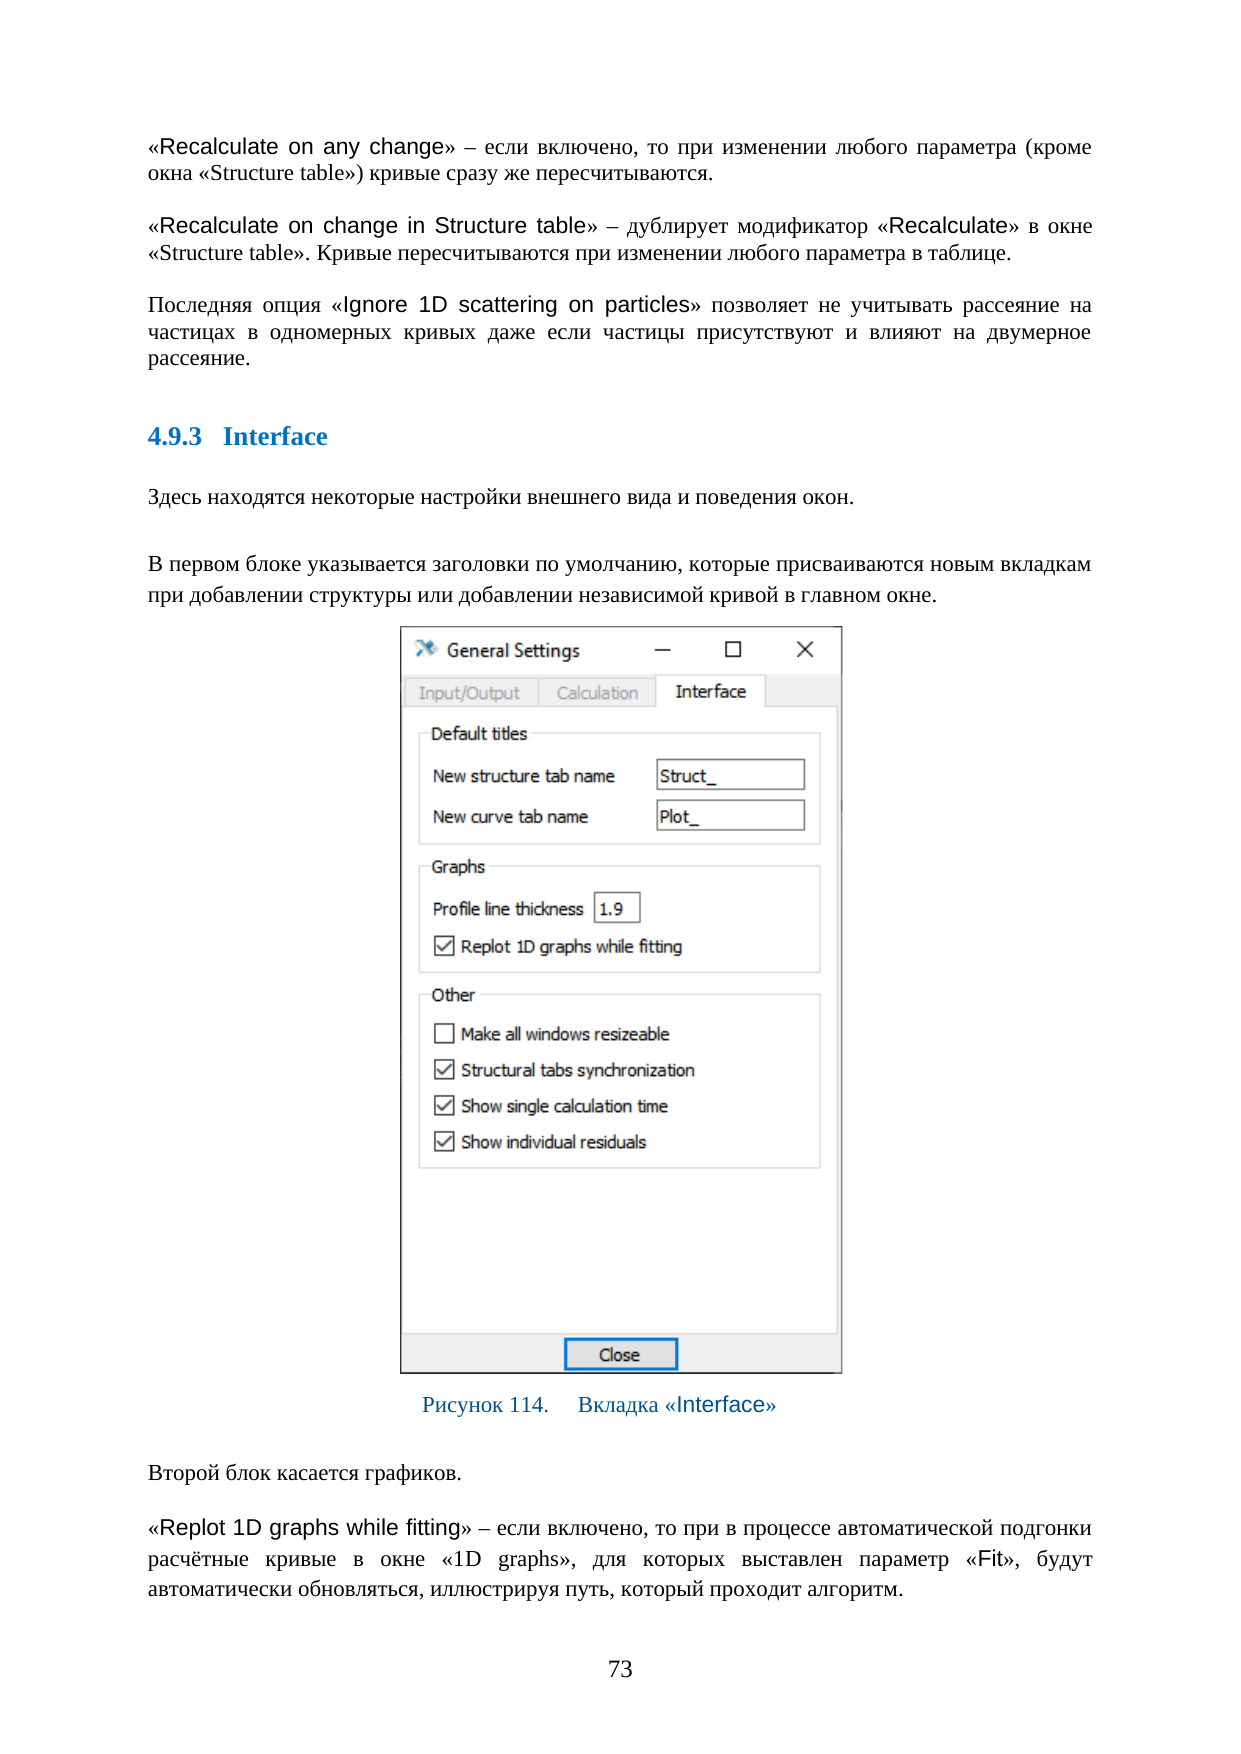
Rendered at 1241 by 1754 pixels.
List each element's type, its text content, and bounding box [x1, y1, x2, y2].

text Последняя опция «Ignore 1D scattering on particles» позволяет не учитывать рассеяние на частицах в одномерных кривых даже если частицы присутствуют и влияют на двумерное рассеяние. [148, 291, 1093, 370]
picture [400, 626, 843, 1374]
text В первом блоке указывается заголовки по умолчанию, которые присваиваются новым вкладкам при добавлении структуры или добавлении независимой кривой в главном окне. [148, 551, 1093, 607]
subtitle Interface [148, 420, 1093, 452]
text «Recalculate on any change» – если включено, то при изменении любого параметра (кроме окна «Structure table») кривые сразу же пересчитываются. [148, 133, 1093, 186]
text «Recalculate on change in Structure table» – дублирует модификатор «Recalculate» в окне «Structure table». Кривые пересчитываются при изменении любого параметра в таблице. [148, 212, 1093, 265]
text Здесь находятся некоторые настройки внешнего вида и поведения окон. [148, 483, 1093, 509]
text «Replot 1D graphs while fitting» – если включено, то при в процессе автоматической подгонки расчётные кривые в окне «1D graphs», для которых выставлен параметр «Fit», будут автоматически обновляться, иллюстрируя путь, который проходит алгоритм. [148, 1514, 1093, 1601]
text Второй блок касается графиков. [148, 1459, 1093, 1485]
